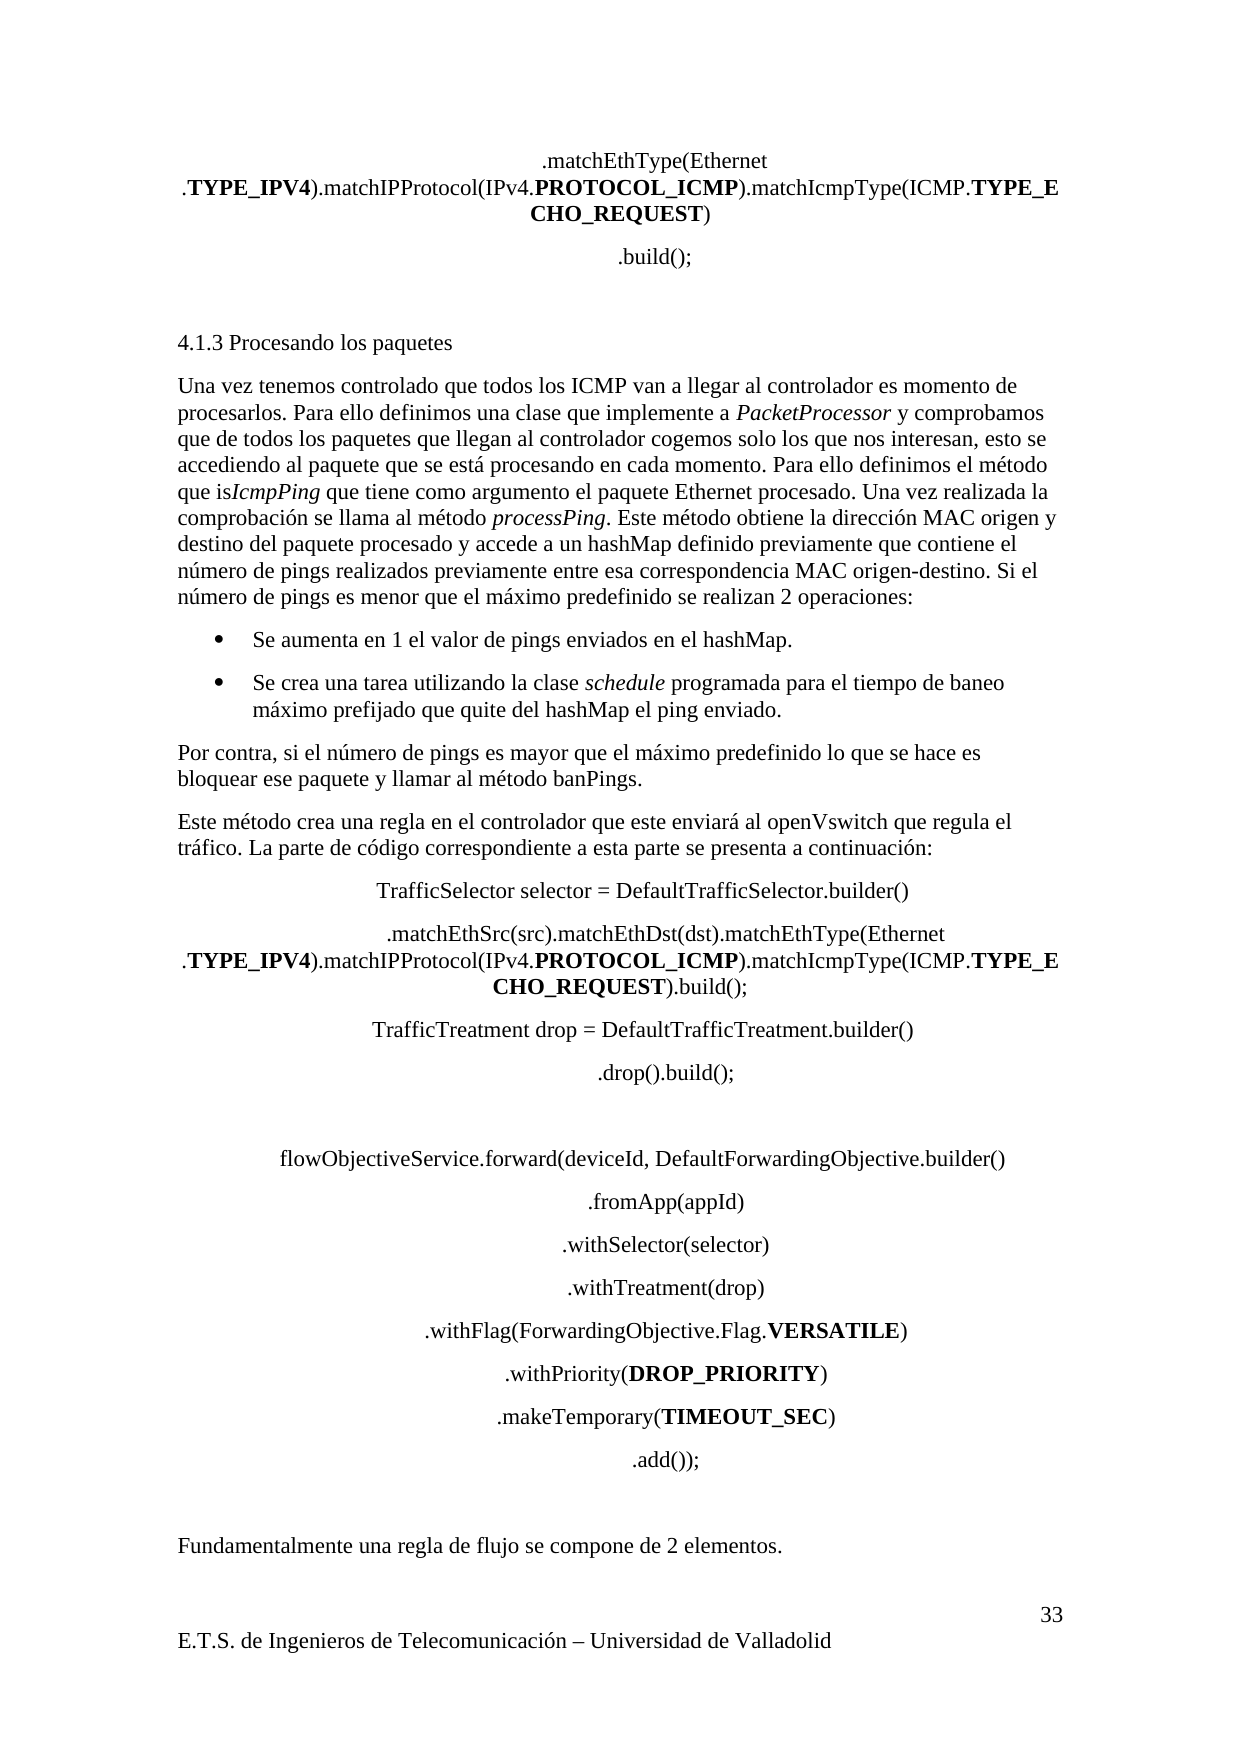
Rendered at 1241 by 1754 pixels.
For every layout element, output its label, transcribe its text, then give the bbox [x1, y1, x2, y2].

text 4.1.3 Procesando los paquetes [177, 329, 1063, 356]
text TrafficSelector selector = DefaultTrafficSelector.builder() [177, 877, 1063, 904]
text .build(); [177, 243, 1063, 270]
text Una vez tenemos controlado que todos los ICMP van a llegar al controlador es momento de procesarlos. Para ello definimos una clase que implemente a PacketProcessor y comprobamos que de todos los paquetes que llegan al controlador cogemos solo los que nos interesan, esto se accediendo al paquete que se está procesando en cada momento. Para ello definimos el método que isIcmpPing que tiene como argumento el paquete Ethernet procesado. Una vez realizada la comprobación se llama al método processPing. Este método obtiene la dirección MAC origen y destino del paquete procesado y accede a un hashMap definido previamente que contiene el número de pings realizados previamente entre esa correspondencia MAC origen-destino. Si el número de pings es menor que el máximo predefinido se realizan 2 operaciones: [177, 372, 1063, 609]
text .matchEthType(Ethernet.TYPE_IPV4).matchIPProtocol(IPv4.PROTOCOL_ICMP).matchIcmpType(ICMP.TYPE_ECHO_REQUEST) [177, 148, 1063, 227]
list Se aumenta en 1 el valor de pings enviados en el hashMap. [215, 626, 1063, 653]
text TrafficTreatment drop = DefaultTrafficTreatment.builder() [177, 1016, 1063, 1042]
text .matchEthSrc(src).matchEthDst(dst).matchEthType(Ethernet.TYPE_IPV4).matchIPProtocol(IPv4.PROTOCOL_ICMP).matchIcmpType(ICMP.TYPE_ECHO_REQUEST).build(); [177, 920, 1063, 999]
text .fromApp(appId) [177, 1188, 1063, 1214]
text .withTreatment(drop) [177, 1274, 1063, 1301]
text .withFlag(ForwardingObjective.Flag.VERSATILE) [177, 1317, 1063, 1344]
text Por contra, si el número de pings es mayor que el máximo predefinido lo que se hace es bloquear ese paquete y llamar al método banPings. [177, 739, 1063, 791]
text .withSelector(selector) [177, 1231, 1063, 1258]
text Fundamentalmente una regla de flujo se compone de 2 elementos. [177, 1532, 1063, 1559]
list Se crea una tarea utilizando la clase schedule programada para el tiempo de baneo máximo prefijado que quite del hashMap el ping enviado. [215, 669, 1063, 722]
text .makeTemporary(TIMEOUT_SEC) [177, 1403, 1063, 1430]
text .drop().build(); [177, 1059, 1063, 1086]
text .withPriority(DROP_PRIORITY) [177, 1360, 1063, 1387]
text .add()); [177, 1446, 1063, 1473]
text Este método crea una regla en el controlador que este enviará al openVswitch que regula el tráfico. La parte de código correspondiente a esta parte se presenta a continuación: [177, 808, 1063, 861]
text flowObjectiveService.forward(deviceId, DefaultForwardingObjective.builder() [177, 1145, 1063, 1172]
